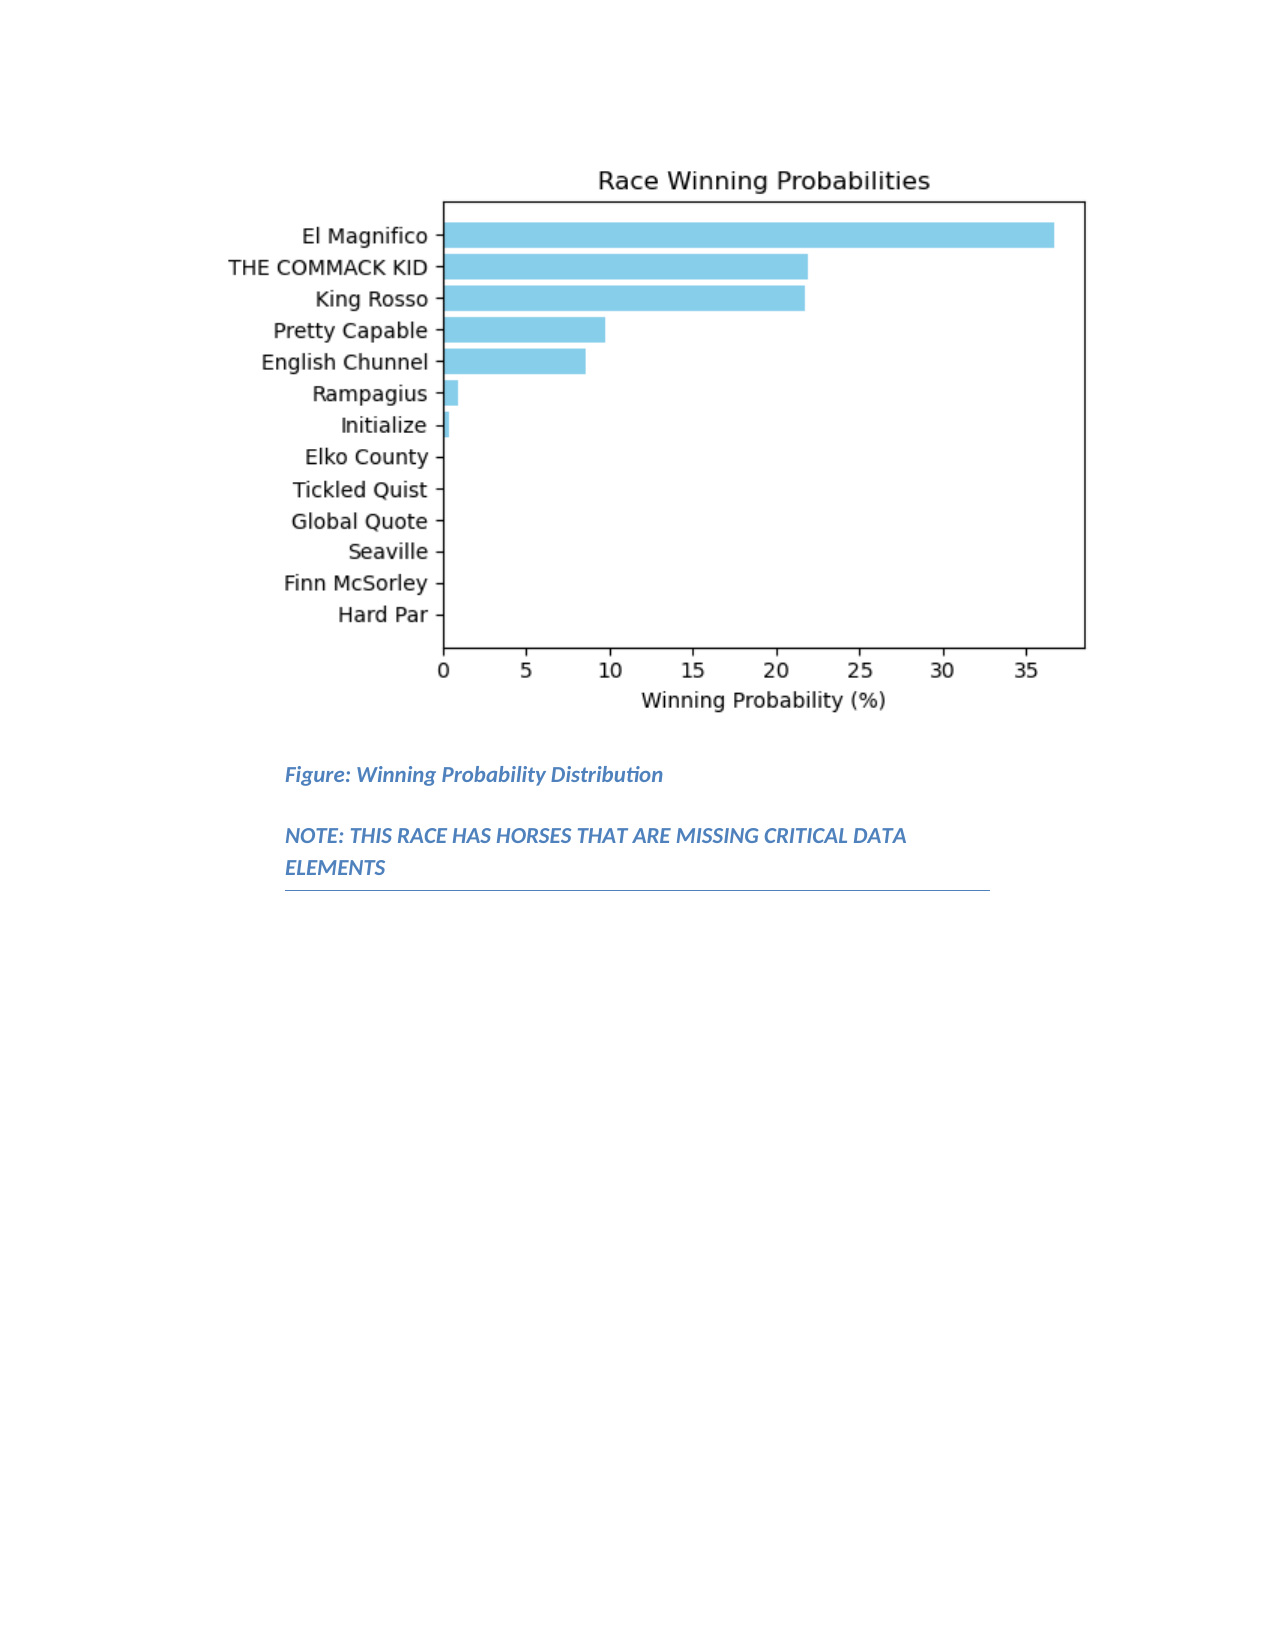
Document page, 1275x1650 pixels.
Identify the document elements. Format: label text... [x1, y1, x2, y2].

text NOTE: THIS RACE HAS HORSES THAT ARE MISSING CRITICAL DATA ELEMENTS [285, 821, 990, 890]
picture [206, 150, 1107, 735]
text Figure: Winning Probability Distribution [285, 760, 990, 788]
